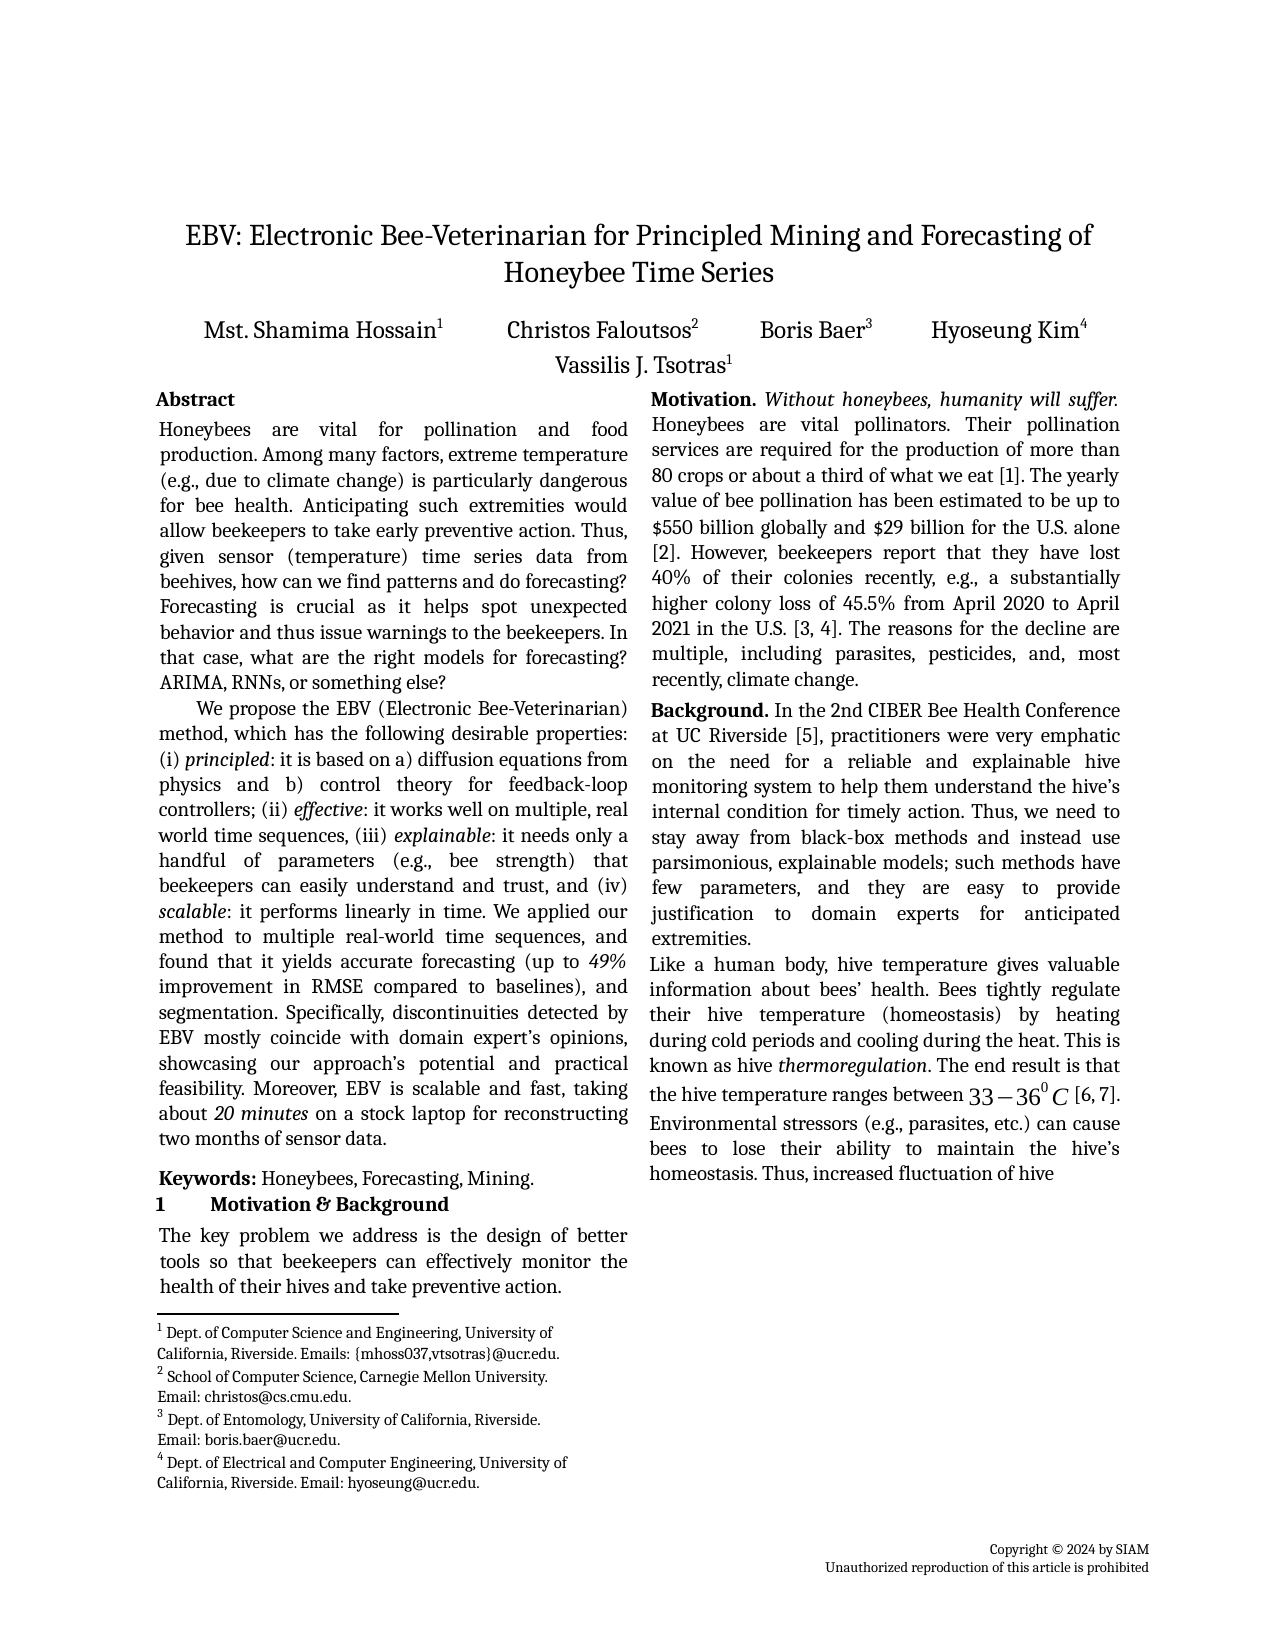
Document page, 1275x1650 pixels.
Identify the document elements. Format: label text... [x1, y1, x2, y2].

subtitle Abstract [156, 387, 628, 411]
text The key problem we address is the design of better tools so that beekeepers can effectively monitor the health of their hives and take preventive action. [158, 1224, 628, 1299]
text Honeybees are vital for pollination and food production. Among many factors, extreme temperature (e.g., due to climate change) is particularly dangerous for bee health. Anticipating such extremities would allow beekeepers to take early preventive action. Thus, given sensor (temperature) time series data from beehives, how can we find patterns and do forecasting? Forecasting is crucial as it helps spot unexpected behavior and thus issue warnings to the beekeepers. In that case, what are the right models for forecasting? ARIMA, RNNs, or something else? [158, 418, 628, 695]
text Background. In the 2nd CIBER Bee Health Conference at UC Riverside [5], practitioners were very emphatic on the need for a reliable and explainable hive monitoring system to help them understand the hive’s internal condition for timely action. Thus, we need to stay away from black-box methods and instead use parsimonious, explainable models; such methods have few parameters, and they are easy to provide justification to domain experts for anticipated extremities. [651, 699, 1121, 951]
text Motivation. Without honeybees, humanity will suffer. Honeybees are vital pollinators. Their pollination services are required for the production of more than 80 crops or about a third of what we eat [1]. The yearly value of bee pollination has been estimated to be up to $550 billion globally and $29 billion for the U.S. alone [2]. However, beekeepers report that they have lost 40% of their colonies recently, e.g., a substantially higher colony loss of 45.5% from April 2020 to April 2021 in the U.S. [3, 4]. The reasons for the decline are multiple, including parasites, pesticides, and, most recently, climate change. [651, 387, 1121, 691]
text We propose the EBV (Electronic Bee-Veterinarian) method, which has the following desirable properties: (i) principled: it is based on a) diffusion equations from physics and b) control theory for feedback-loop controllers; (ii) effective: it works well on multiple, real world time sequences, (iii) explainable: it needs only a handful of parameters (e.g., bee strength) that beekeepers can easily understand and trust, and (iv) scalable: it performs linearly in time. We applied our method to multiple real-world time sequences, and found that it yields accurate forecasting (up to 49% improvement in RMSE compared to baselines), and segmentation. Specifically, discontinuities detected by EBV mostly coincide with domain expert’s opinions, showcasing our approach’s potential and practical feasibility. Moreover, EBV is scalable and fast, taking about 20 minutes on a stock laptop for reconstructing two months of sensor data. [158, 697, 628, 1151]
text EBV: Electronic Bee-Veterinarian for Principled Mining and Forecasting of Honeybee Time Series [157, 218, 1121, 290]
text Like a human body, hive temperature gives valuable information about bees’ health. Bees tightly regulate their hive temperature (homeostasis) by heating during cold periods and cooling during the heat. This is known as hive thermoregulation. The end result is that the hive temperature ranges between [6, 7]. Environmental stressors (e.g., parasites, etc.) can cause bees to lose their ability to maintain the hive’s homeostasis. Thus, increased fluctuation of hive [649, 952, 1121, 1186]
text Keywords: Honeybees, Forecasting, Mining. [158, 1167, 628, 1191]
text Vassilis J. Tsotras1 [166, 351, 1121, 380]
text Mst. Shamima Hossain Christos Faloutsos Boris Baer Hyoseung Kim [157, 316, 1121, 344]
subtitle 1 Motivation & Background [156, 1193, 628, 1217]
